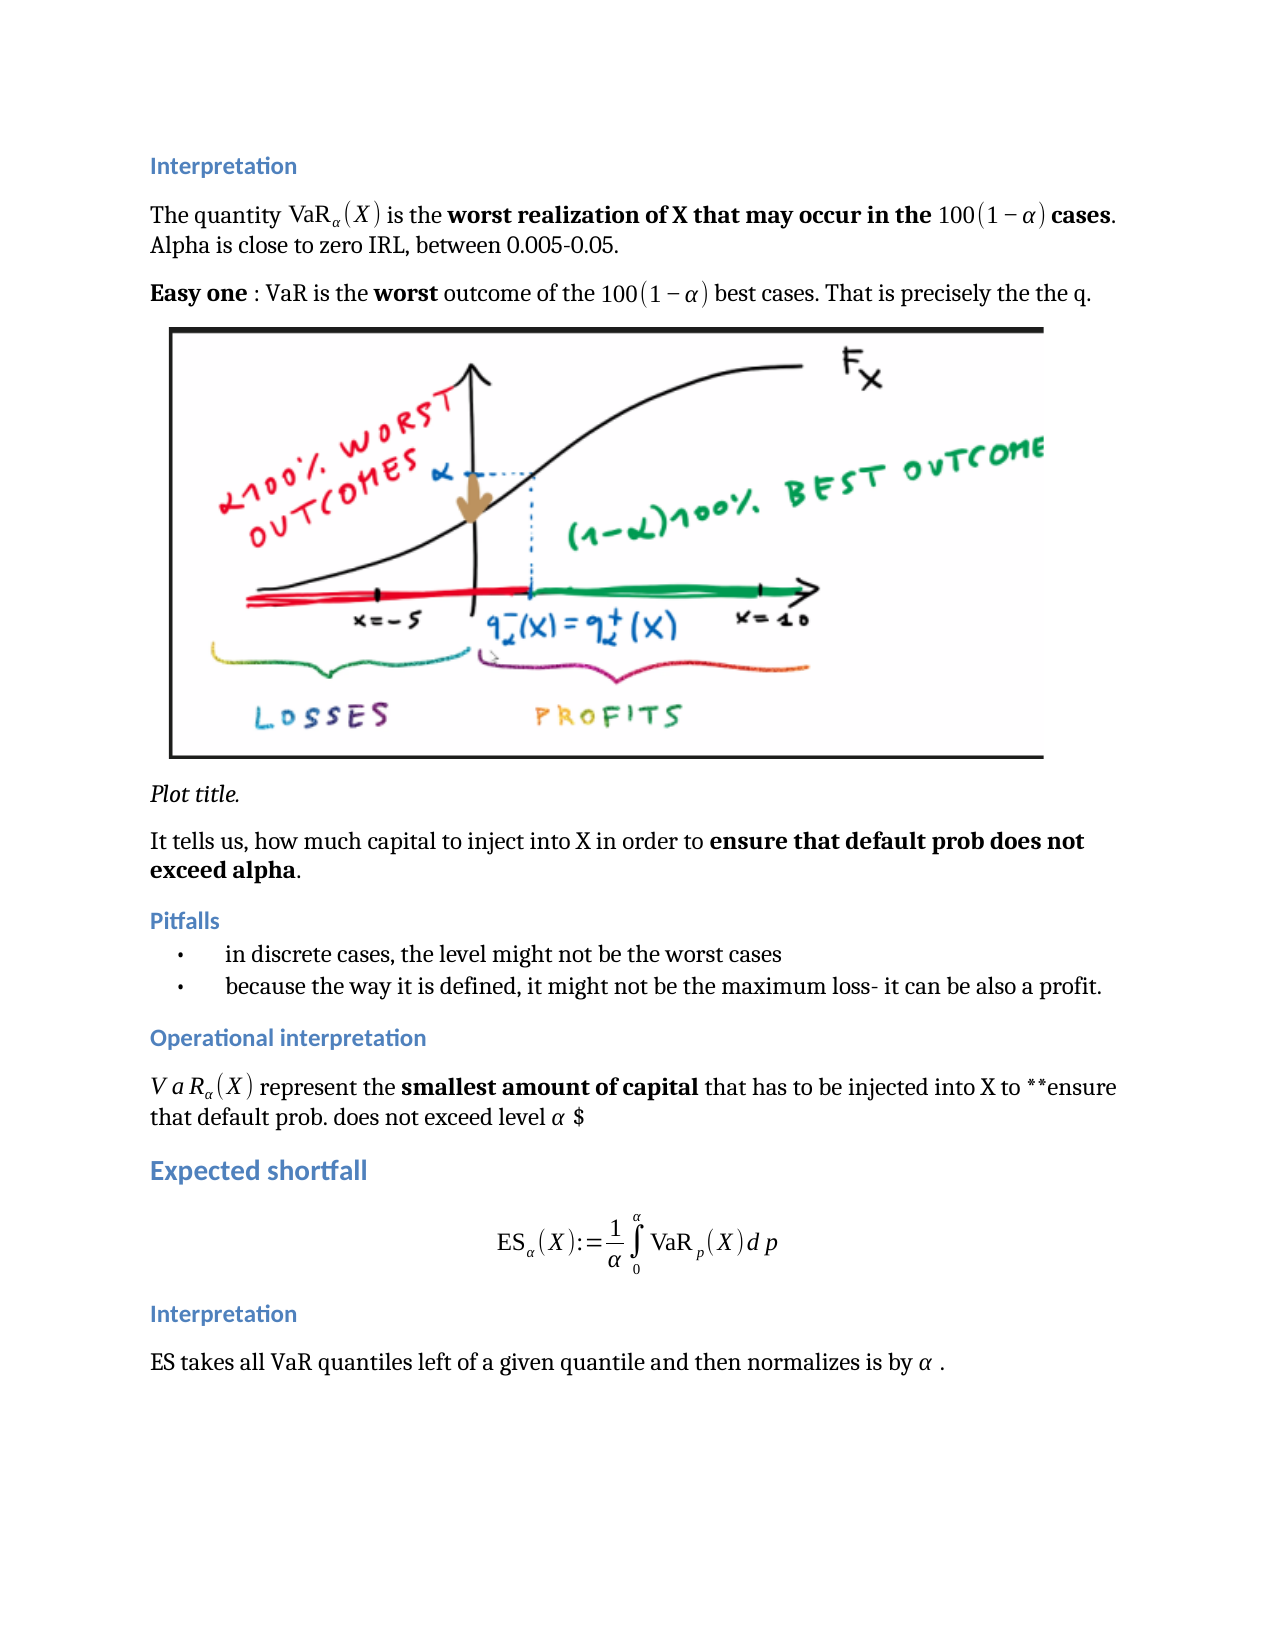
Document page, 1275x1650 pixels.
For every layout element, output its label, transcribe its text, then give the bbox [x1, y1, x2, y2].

subtitle Operational interpretation [150, 1022, 1125, 1052]
subtitle Pitfalls [150, 905, 1125, 936]
text Easy one : VaR is the worst outcome of the best cases. That is precisely the the q. [150, 279, 1125, 309]
text ES takes all VaR quantiles left of a given quantile and then normalizes is by . [150, 1348, 1125, 1376]
text represent the smallest amount of capital that has to be injected into X to **ensure that default prob. does not exceed level $ [150, 1071, 1125, 1132]
picture [168, 327, 1044, 759]
list because the way it is defined, it might not be the maximum loss- it can be also a profit. [175, 972, 1125, 1001]
list in discrete cases, the level might not be the worst cases [175, 939, 1125, 968]
text It tells us, how much capital to inject into X in order to ensure that default prob does not exceed alpha. [150, 827, 1125, 884]
text Plot title. [150, 779, 1125, 808]
subtitle Interpretation [150, 150, 1125, 181]
subtitle Expected shortfall [150, 1152, 1125, 1188]
text The quantity is the worst realization of X that may occur in the cases. Alpha is close to zero IRL, between 0.005-0.05. [150, 199, 1125, 260]
subtitle Interpretation [150, 1298, 1125, 1329]
